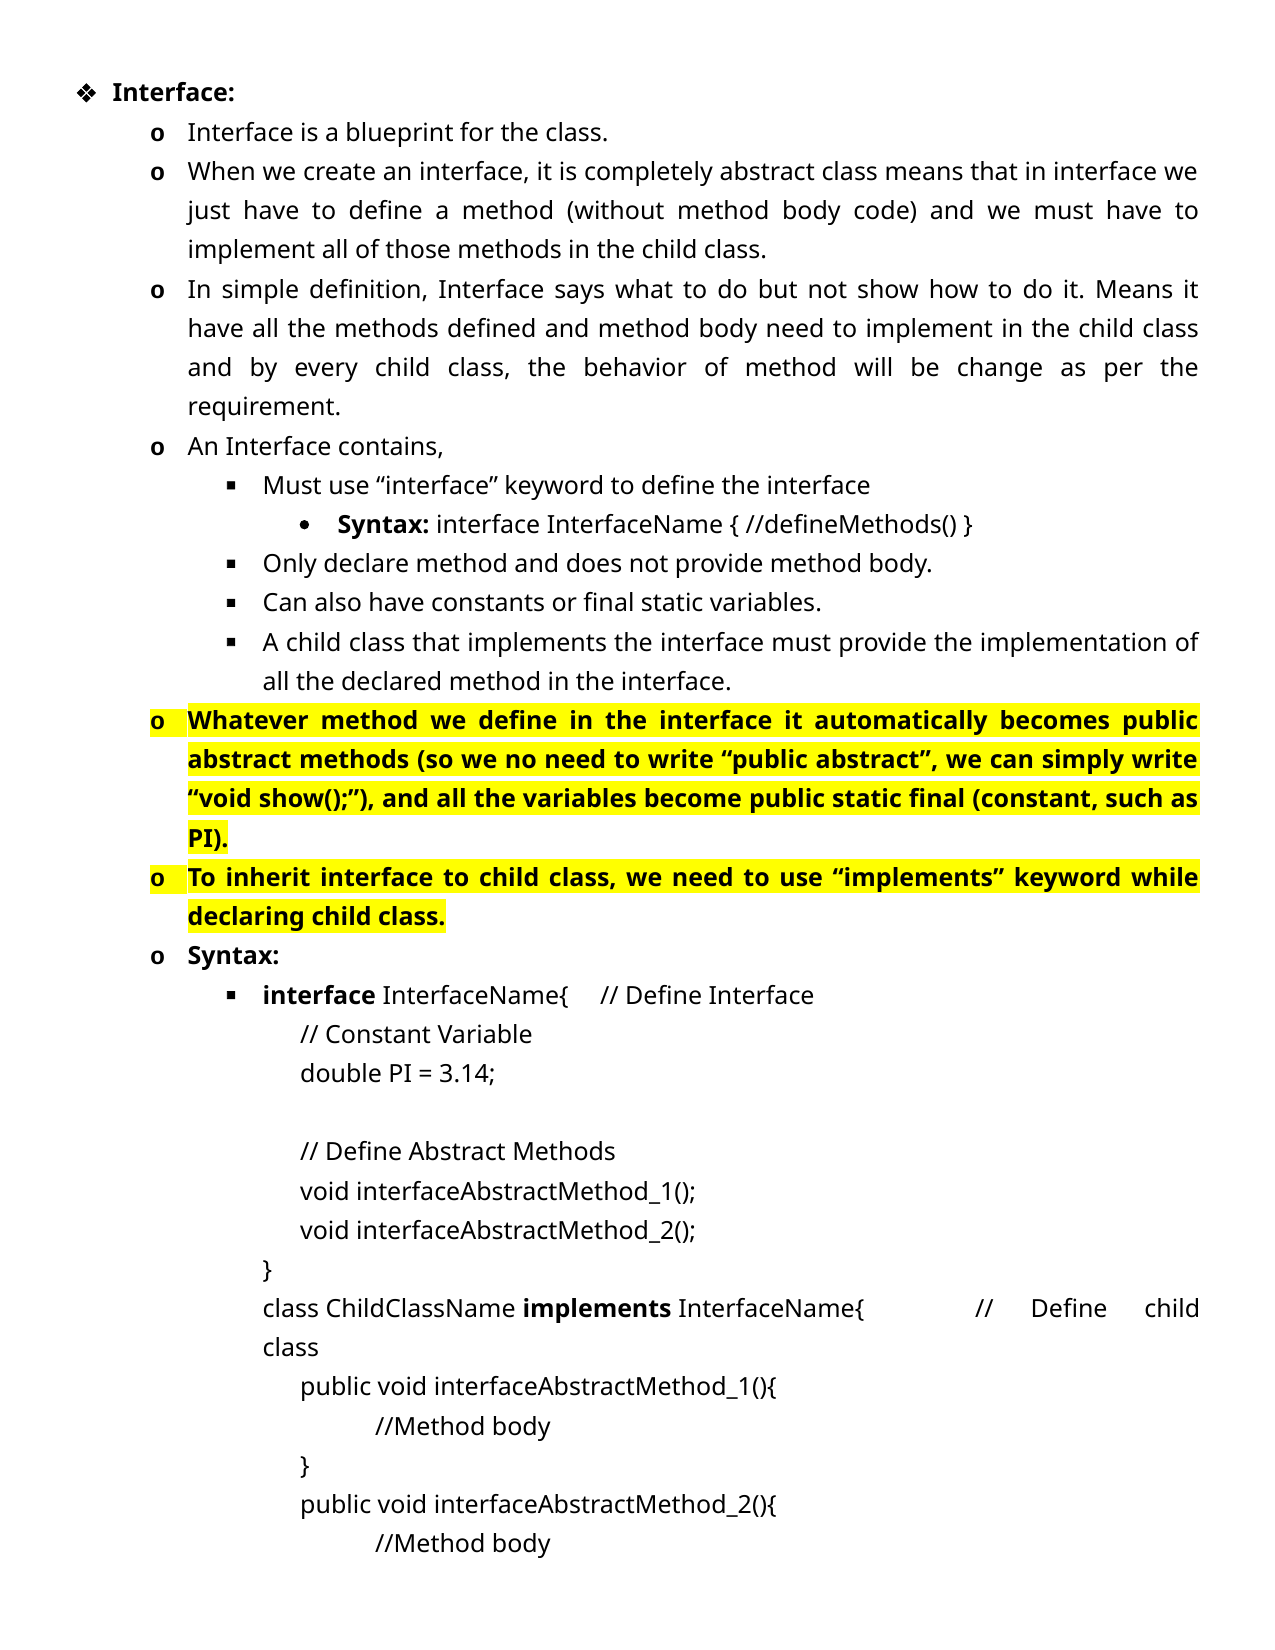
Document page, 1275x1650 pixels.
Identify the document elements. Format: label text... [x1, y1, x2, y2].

list An Interface contains, [150, 428, 1200, 462]
list To inherit interface to child class, we need to use “implements” keyword while declaring child class. [150, 871, 1200, 933]
list A child class that implements the interface must provide the implementation of all the declared method in the interface. [225, 624, 1200, 697]
list Interface: [75, 75, 1200, 109]
list public void interfaceAbstractMethod_2(){ [262, 1486, 1200, 1521]
list double PI = 3.14; [300, 1056, 1200, 1090]
list interface InterfaceName{ // Define Interface [225, 977, 1200, 1011]
list Must use “interface” keyword to define the interface [225, 467, 1200, 502]
list Can also have constants or final static variables. [225, 585, 1200, 619]
list //Method body [262, 1408, 1200, 1442]
list //Method body [262, 1526, 1200, 1560]
list } [262, 1447, 1200, 1481]
list Only declare method and does not provide method body. [225, 546, 1200, 580]
list // Constant Variable [300, 1016, 1200, 1051]
list void interfaceAbstractMethod_2(); [300, 1212, 1200, 1246]
list class ChildClassName implements InterfaceName{ // Define child class [262, 1291, 1200, 1364]
list Syntax: interface InterfaceName { //defineMethods() } [300, 507, 1200, 541]
list } [262, 1251, 1200, 1286]
list When we create an interface, it is completely abstract class means that in interface we just have to define a method (without method body code) and we must have to implement all of those methods in the child class. [150, 153, 1200, 266]
list void interfaceAbstractMethod_1(); [300, 1173, 1200, 1207]
list Syntax: [150, 938, 1200, 972]
list public void interfaceAbstractMethod_1(){ [262, 1369, 1200, 1403]
list Whatever method we define in the interface it automatically becomes public abstract methods (so we no need to write “public abstract”, we can simply write “void show();”), and all the variables become public static final (constant, such as PI). [150, 713, 1200, 854]
list // Define Abstract Methods [300, 1134, 1200, 1168]
list In simple definition, Interface says what to do but not show how to do it. Means it have all the methods defined and method body need to implement in the child class and by every child class, the behavior of method will be change as per the requirement. [150, 271, 1200, 423]
list Interface is a blueprint for the class. [150, 114, 1200, 148]
